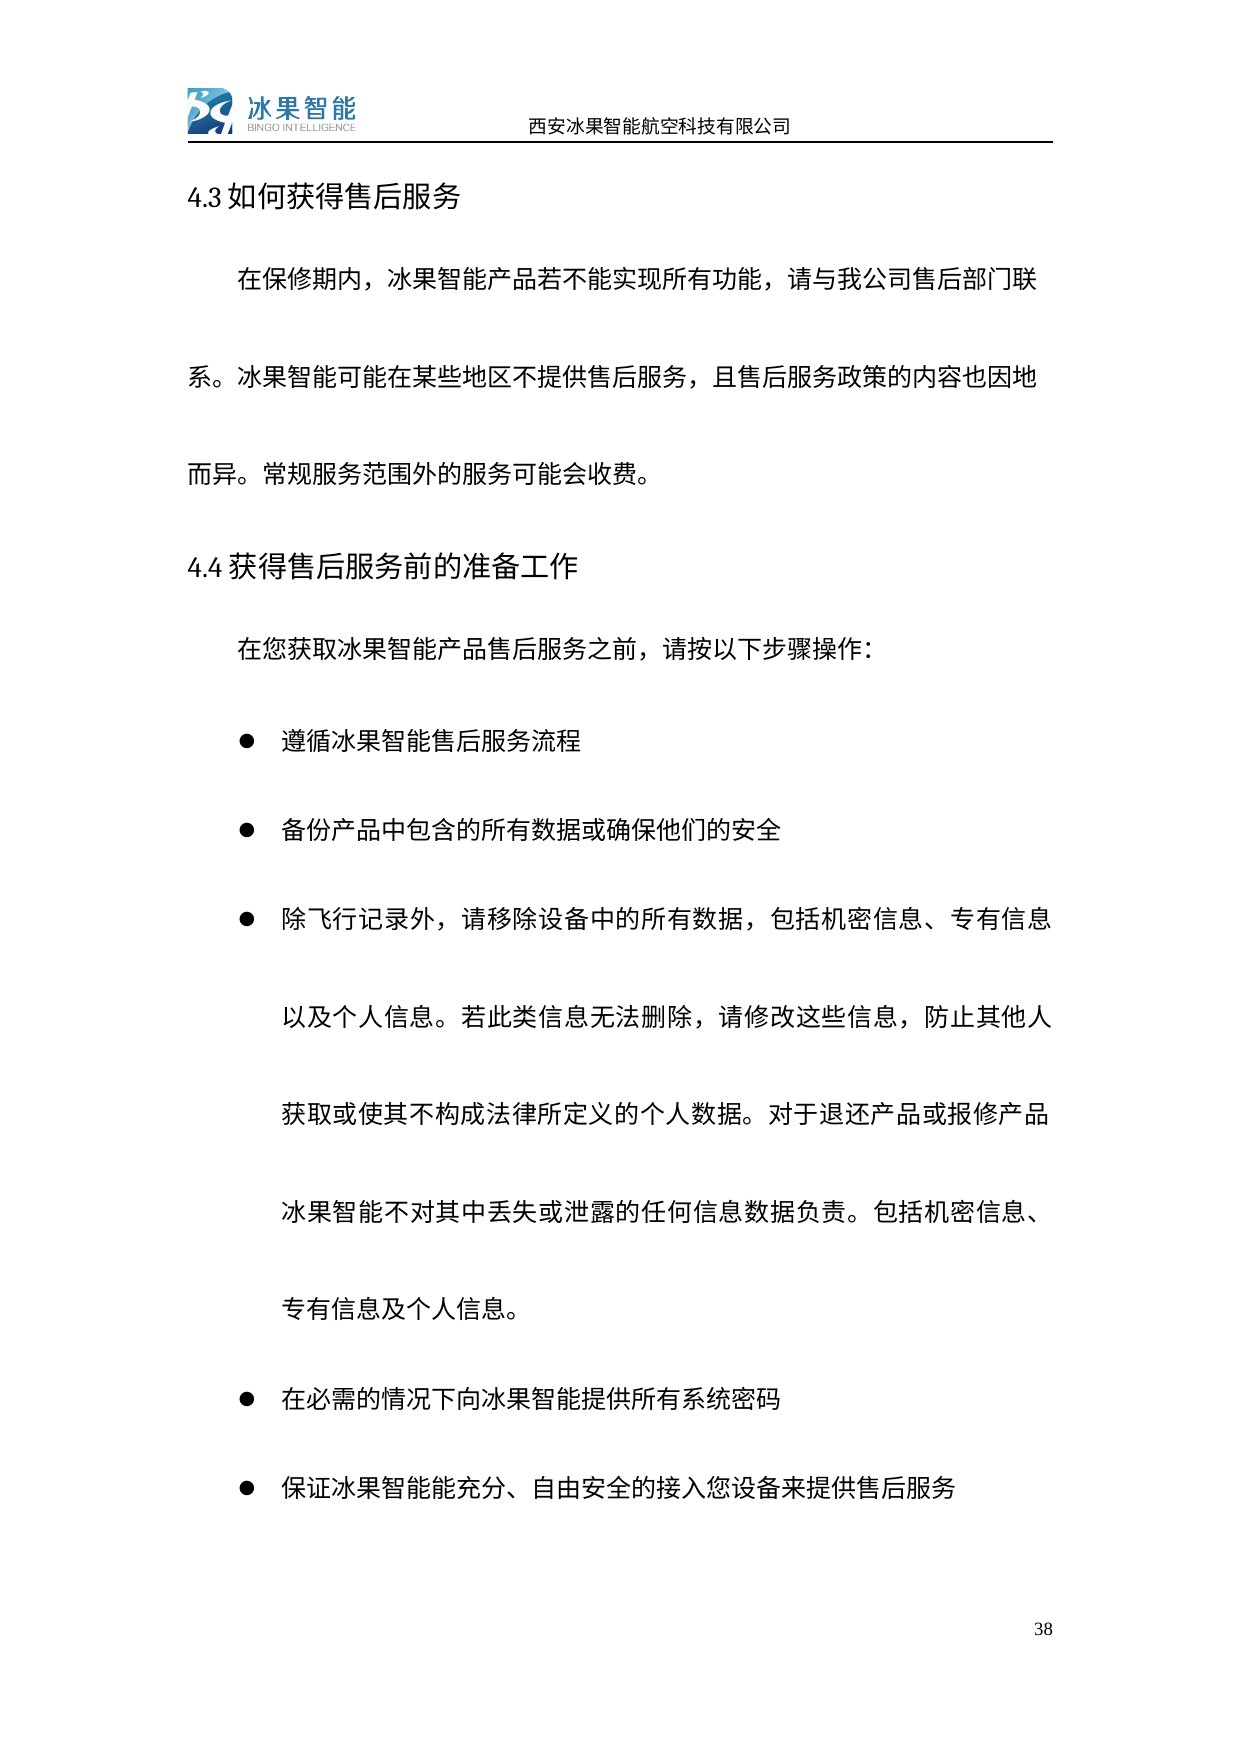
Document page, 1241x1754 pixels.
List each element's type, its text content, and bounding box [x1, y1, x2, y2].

picture [187, 88, 356, 134]
text 在保修期内，冰果智能产品若不能实现所有功能，请与我公司售后部门联系。冰果智能可能在某些地区不提供售后服务，且售后服务政策的内容也因地而异。常规服务范围外的服务可能会收费。 [187, 246, 1053, 506]
list 备份产品中包含的所有数据或确保他们的安全 [237, 796, 1053, 861]
subtitle 4.4 获得售后服务前的准备工作 [187, 532, 1053, 597]
list 除飞行记录外，请移除设备中的所有数据，包括机密信息、专有信息以及个人信息。若此类信息无法删除，请修改这些信息，防止其他人获取或使其不构成法律所定义的个人数据。对于退还产品或报修产品，冰果智能不对其中丢失或泄露的任何信息数据负责。包括机密信息、专有信息及个人信息。 [237, 886, 1053, 1341]
subtitle 4.3 如何获得售后服务 [187, 162, 1053, 227]
list 保证冰果智能能充分、自由安全的接入您设备来提供售后服务 [237, 1454, 1053, 1519]
list 遵循冰果智能售后服务流程 [237, 707, 1053, 772]
list 在必需的情况下向冰果智能提供所有系统密码 [237, 1365, 1053, 1430]
text 在您获取冰果智能产品售后服务之前，请按以下步骤操作： [187, 616, 1053, 681]
